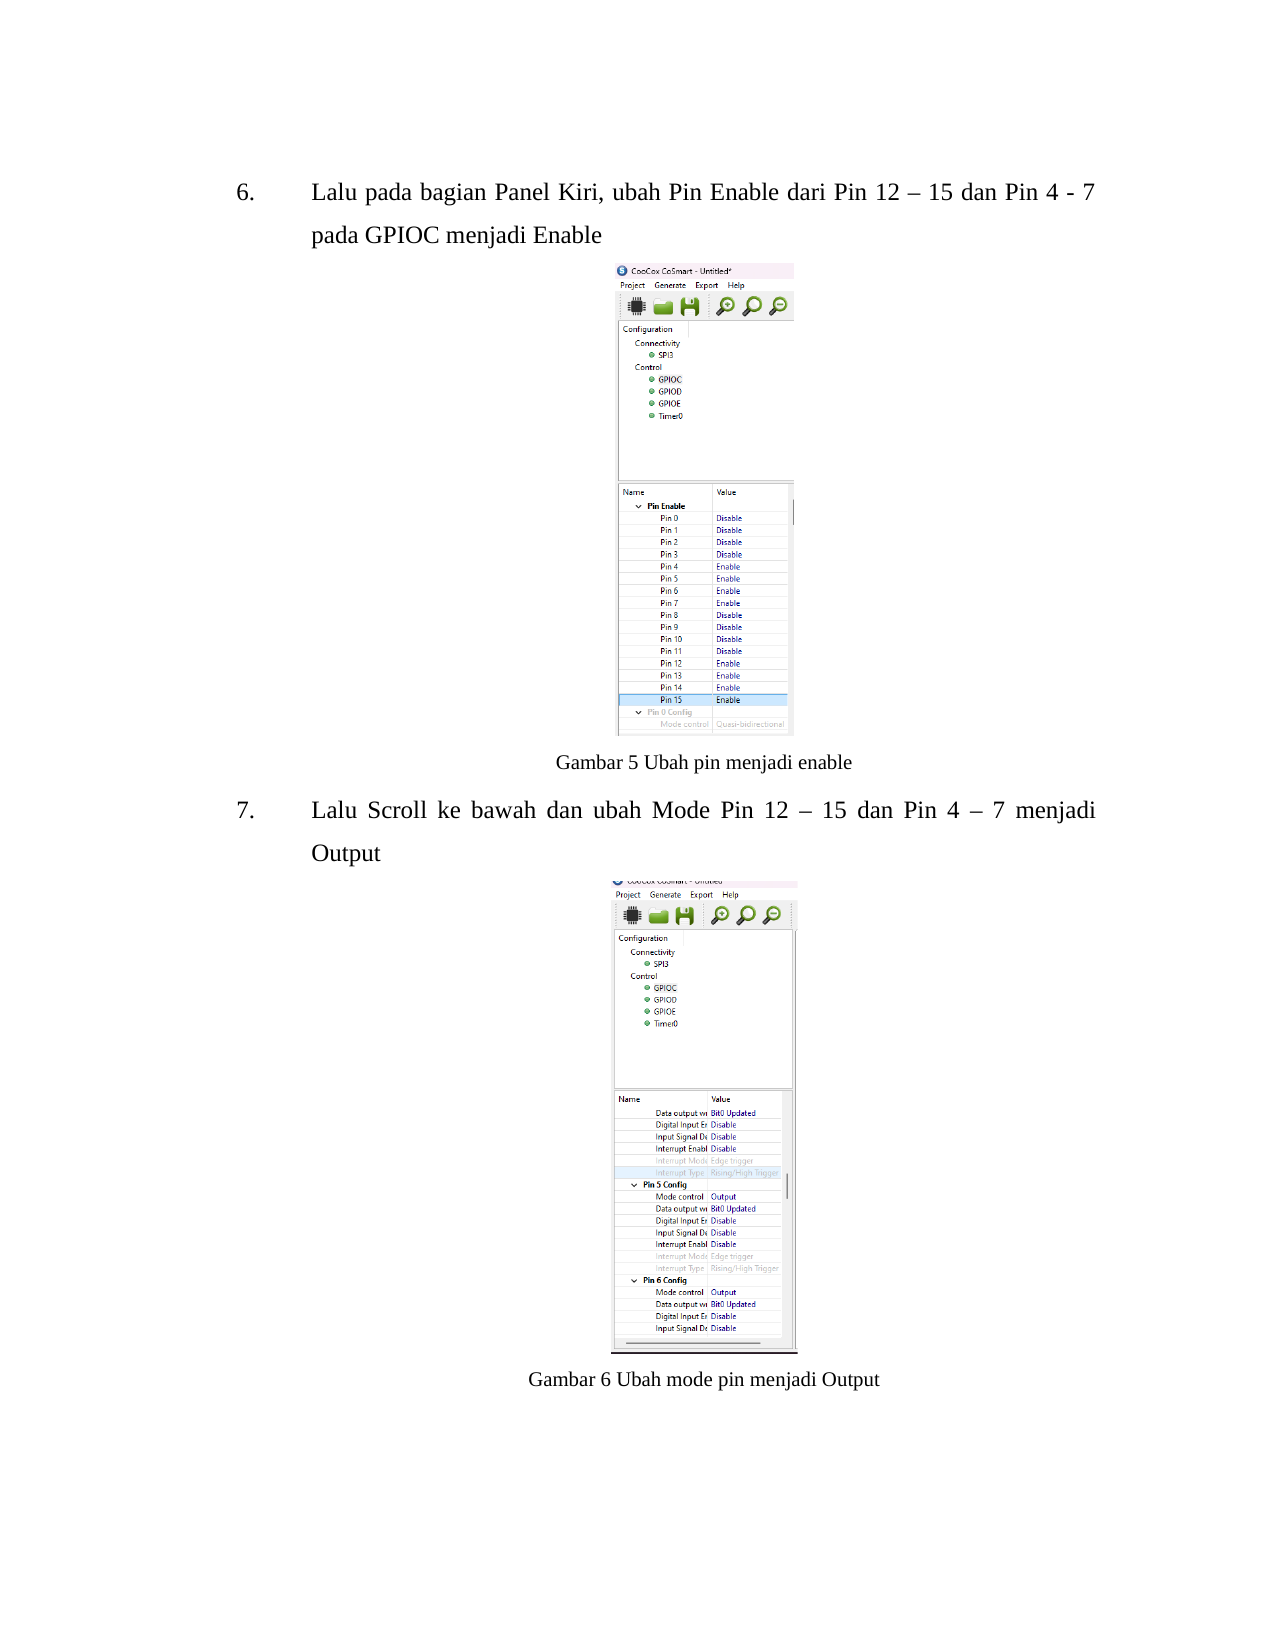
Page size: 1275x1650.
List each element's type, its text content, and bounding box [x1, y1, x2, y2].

picture [615, 263, 794, 736]
list Lalu pada bagian Panel Kiri, ubah Pin Enable dari Pin 12 – 15 dan Pin 4 - 7 pada GPIOC menjadi Enable [236, 177, 1098, 249]
text Gambar 6 Ubah mode pin menjadi Output [310, 1367, 1098, 1391]
list Lalu Scroll ke bawah dan ubah Mode Pin 12 – 15 dan Pin 4 – 7 menjadi Output [236, 795, 1098, 867]
picture [611, 881, 798, 1354]
text Gambar 5 Ubah pin menjadi enable [310, 750, 1098, 774]
